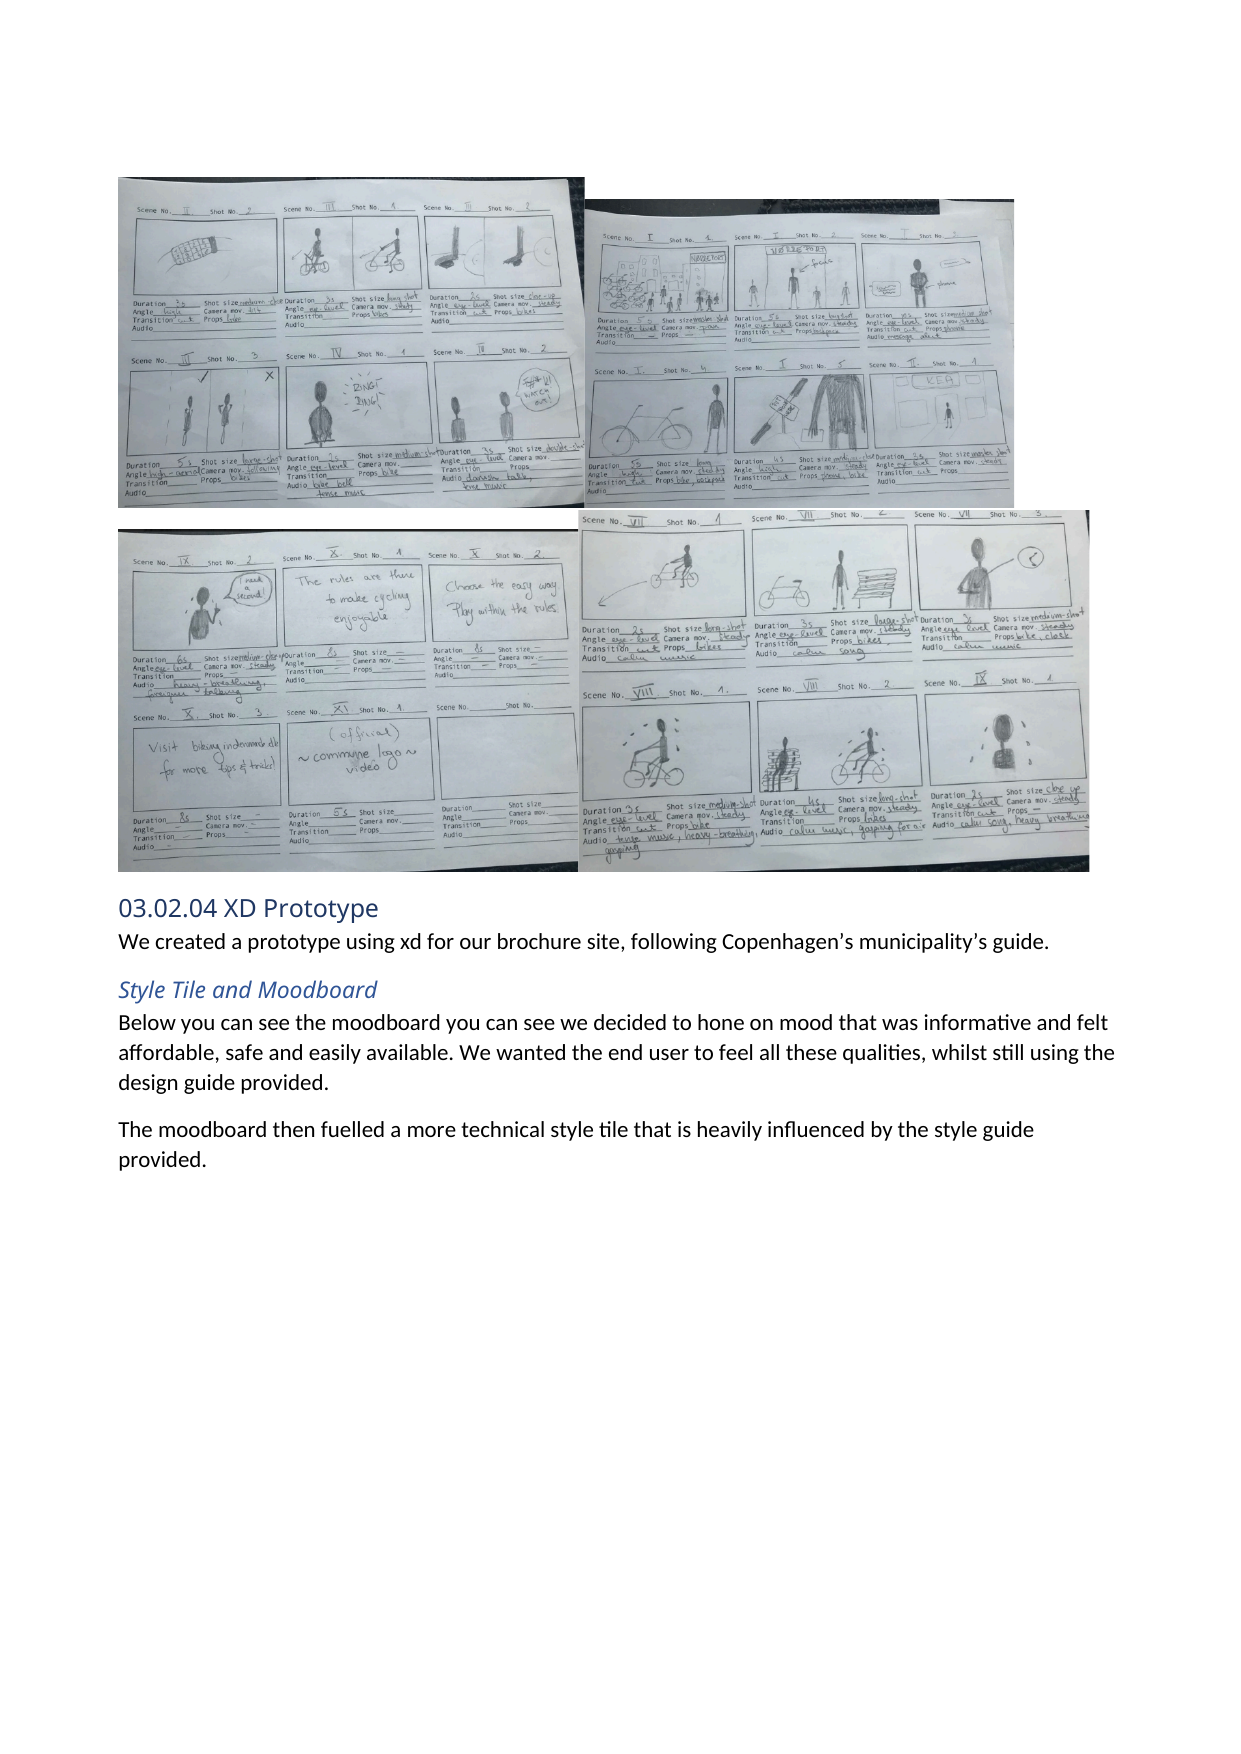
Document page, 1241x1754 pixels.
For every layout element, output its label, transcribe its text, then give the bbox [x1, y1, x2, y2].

picture [118, 510, 1090, 872]
picture [118, 177, 1015, 508]
text The moodboard then fuelled a more technical style tile that is heavily influenced by the style guide provided. [118, 1115, 1122, 1173]
text We created a prototype using xd for our brochure site, following Copenhagen’s municipality’s guide. [118, 927, 1122, 955]
subtitle 03.02.04 XD Prototype [118, 890, 1122, 924]
text Below you can see the moodboard you can see we decided to hone on mood that was informative and felt affordable, safe and easily available. We wanted the end user to feel all these qualities, whilst still using the design guide provided. [118, 1008, 1122, 1096]
subtitle Style Tile and Moodboard [118, 974, 1122, 1005]
